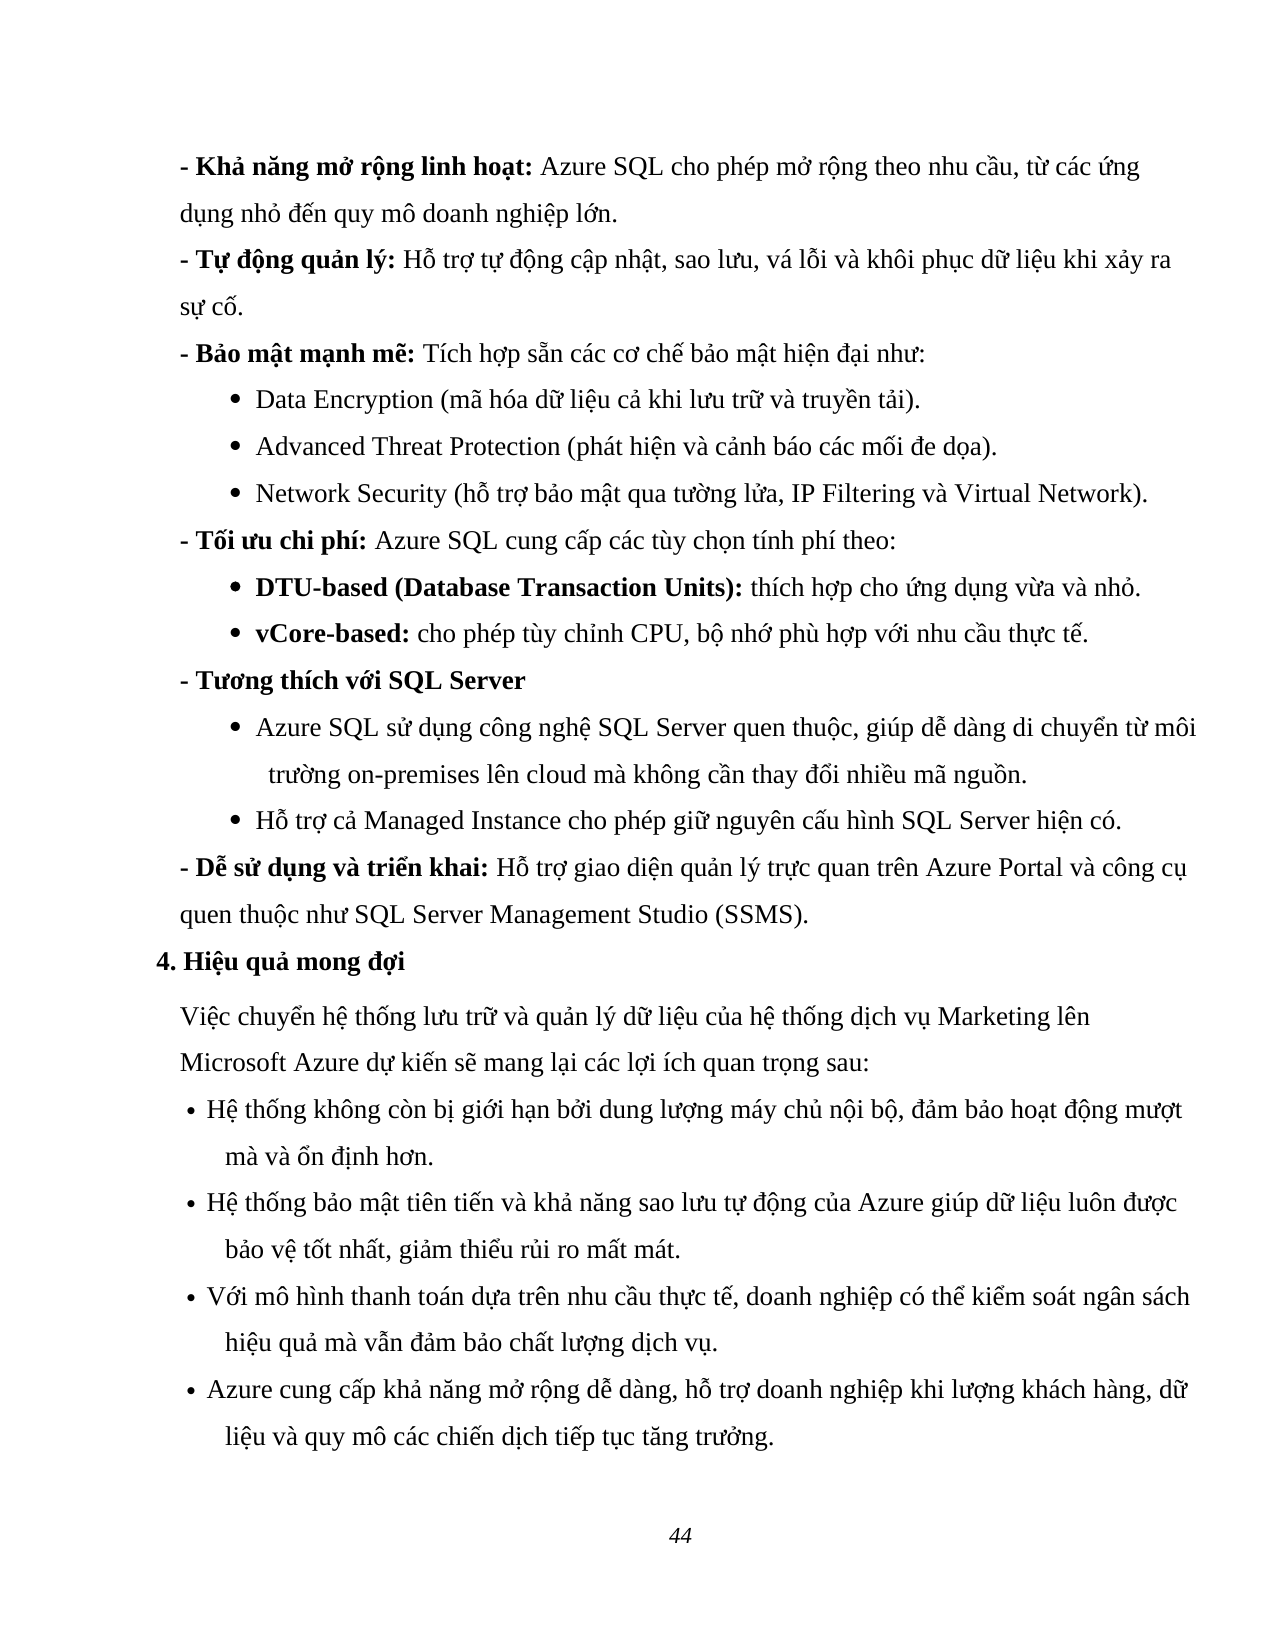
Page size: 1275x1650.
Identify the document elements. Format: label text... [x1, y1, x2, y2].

text Hiệu quả mong đợi [150, 945, 1198, 976]
text - Tự động quản lý: Hỗ trợ tự động cập nhật, sao lưu, vá lỗi và khôi phục dữ liệu khi xảy ra sự cố. [179, 243, 1198, 321]
list Hỗ trợ cả Managed Instance cho phép giữ nguyên cấu hình SQL Server hiện có. [231, 804, 1198, 836]
list Với mô hình thanh toán dựa trên nhu cầu thực tế, doanh nghiệp có thể kiểm soát ngân sách hiệu quả mà vẫn đảm bảo chất lượng dịch vụ. [187, 1280, 1198, 1357]
text - Bảo mật mạnh mẽ: Tích hợp sẵn các cơ chế bảo mật hiện đại như: [179, 337, 1198, 368]
text Việc chuyển hệ thống lưu trữ và quản lý dữ liệu của hệ thống dịch vụ Marketing lên Microsoft Azure dự kiến sẽ mang lại các lợi ích quan trọng sau: [179, 1000, 1198, 1077]
list Azure SQL sử dụng công nghệ SQL Server quen thuộc, giúp dễ dàng di chuyển từ môi trường on-premises lên cloud mà không cần thay đổi nhiều mã nguồn. [231, 711, 1198, 789]
text - Tương thích với SQL Server [179, 664, 1198, 696]
list Advanced Threat Protection (phát hiện và cảnh báo các mối đe dọa). [231, 430, 1198, 461]
list Hệ thống không còn bị giới hạn bởi dung lượng máy chủ nội bộ, đảm bảo hoạt động mượt mà và ổn định hơn. [187, 1093, 1198, 1171]
list Network Security (hỗ trợ bảo mật qua tường lửa, IP Filtering và Virtual Network). [231, 477, 1198, 508]
text - Tối ưu chi phí: Azure SQL cung cấp các tùy chọn tính phí theo: [179, 524, 1198, 555]
list vCore-based: cho phép tùy chỉnh CPU, bộ nhớ phù hợp với nhu cầu thực tế. [231, 617, 1198, 649]
list Hệ thống bảo mật tiên tiến và khả năng sao lưu tự động của Azure giúp dữ liệu luôn được bảo vệ tốt nhất, giảm thiểu rủi ro mất mát. [187, 1186, 1198, 1264]
text - Dễ sử dụng và triển khai: Hỗ trợ giao diện quản lý trực quan trên Azure Portal và công cụ quen thuộc như SQL Server Management Studio (SSMS). [179, 851, 1198, 929]
text - Khả năng mở rộng linh hoạt: Azure SQL cho phép mở rộng theo nhu cầu, từ các ứng dụng nhỏ đến quy mô doanh nghiệp lớn. [179, 150, 1198, 228]
list Data Encryption (mã hóa dữ liệu cả khi lưu trữ và truyền tải). [231, 383, 1198, 414]
list Azure cung cấp khả năng mở rộng dễ dàng, hỗ trợ doanh nghiệp khi lượng khách hàng, dữ liệu và quy mô các chiến dịch tiếp tục tăng trưởng. [187, 1373, 1198, 1451]
list DTU-based (Database Transaction Units): thích hợp cho ứng dụng vừa và nhỏ. [231, 571, 1198, 602]
